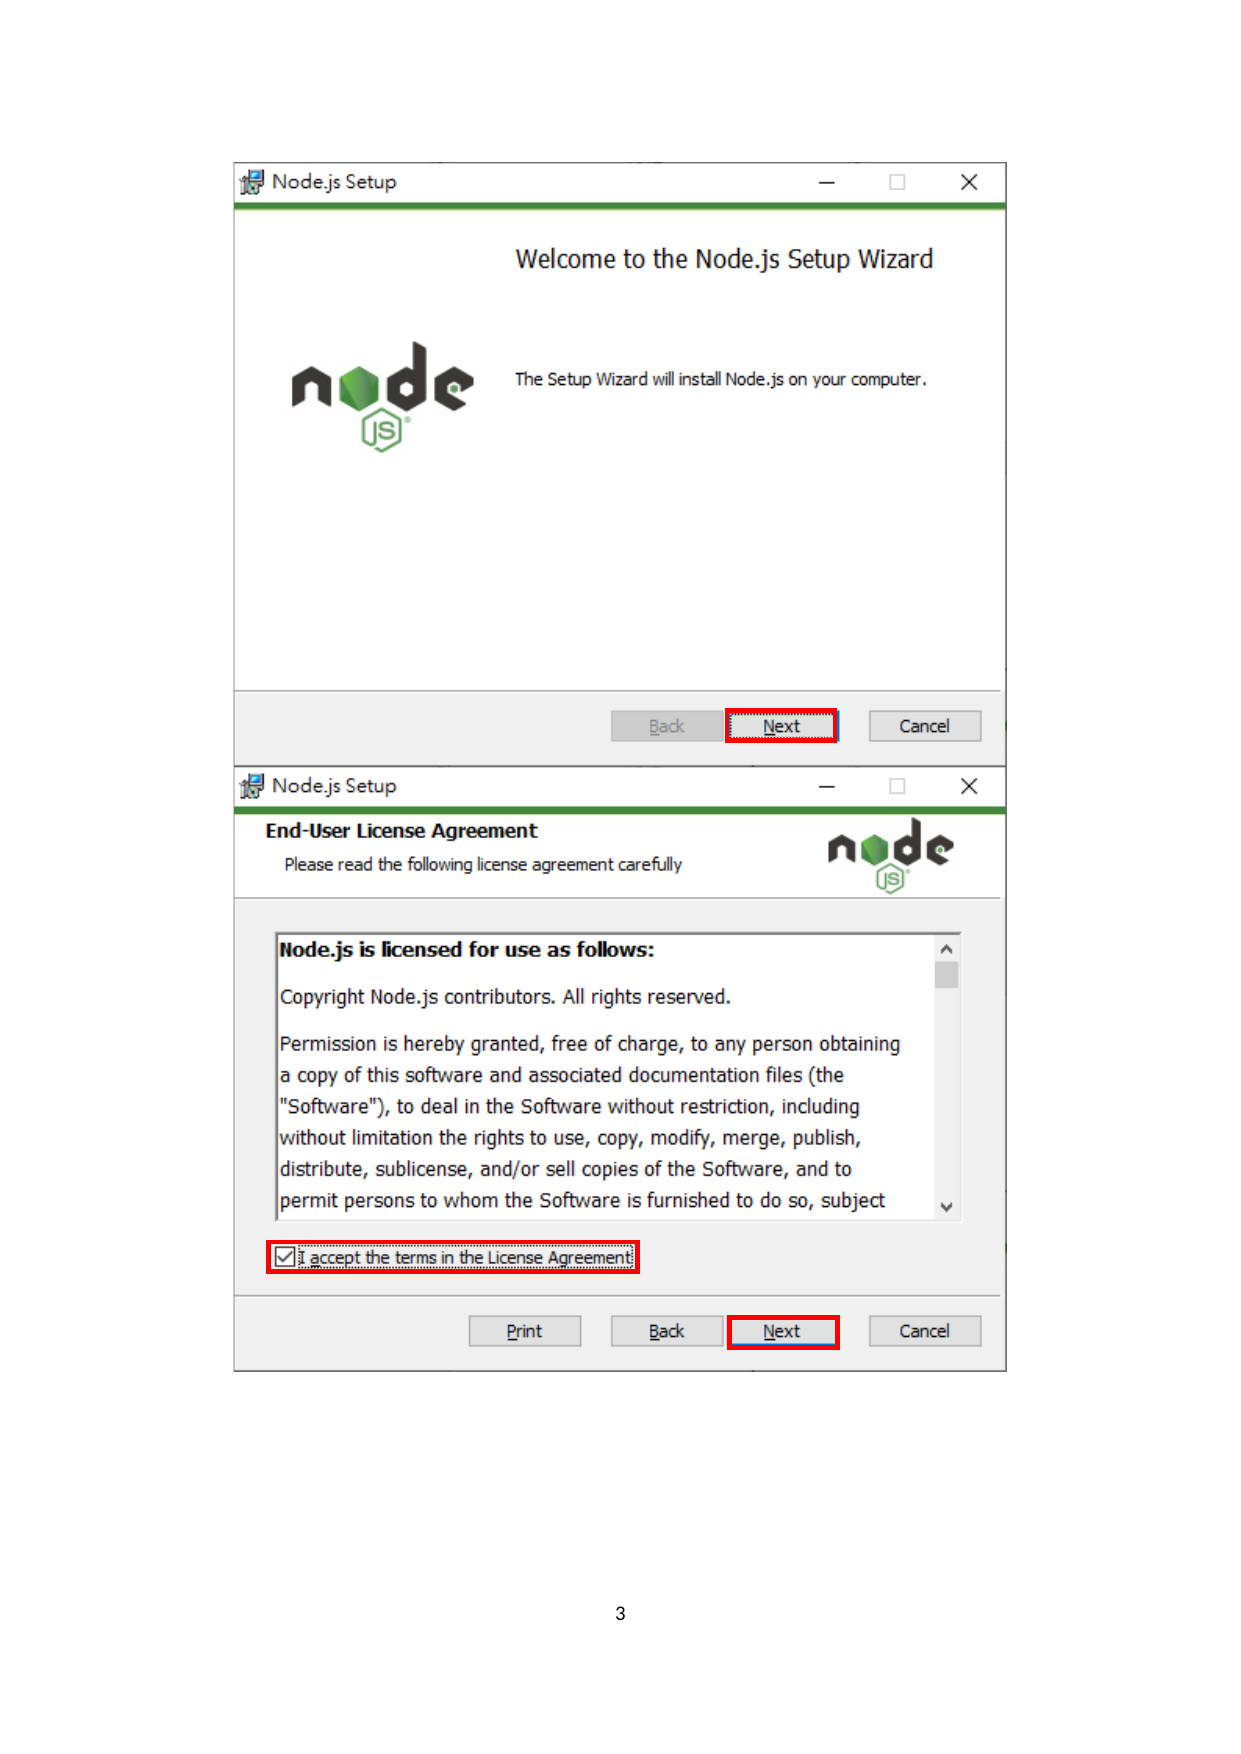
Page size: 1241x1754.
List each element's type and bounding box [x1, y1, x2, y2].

picture [233, 162, 1007, 1372]
